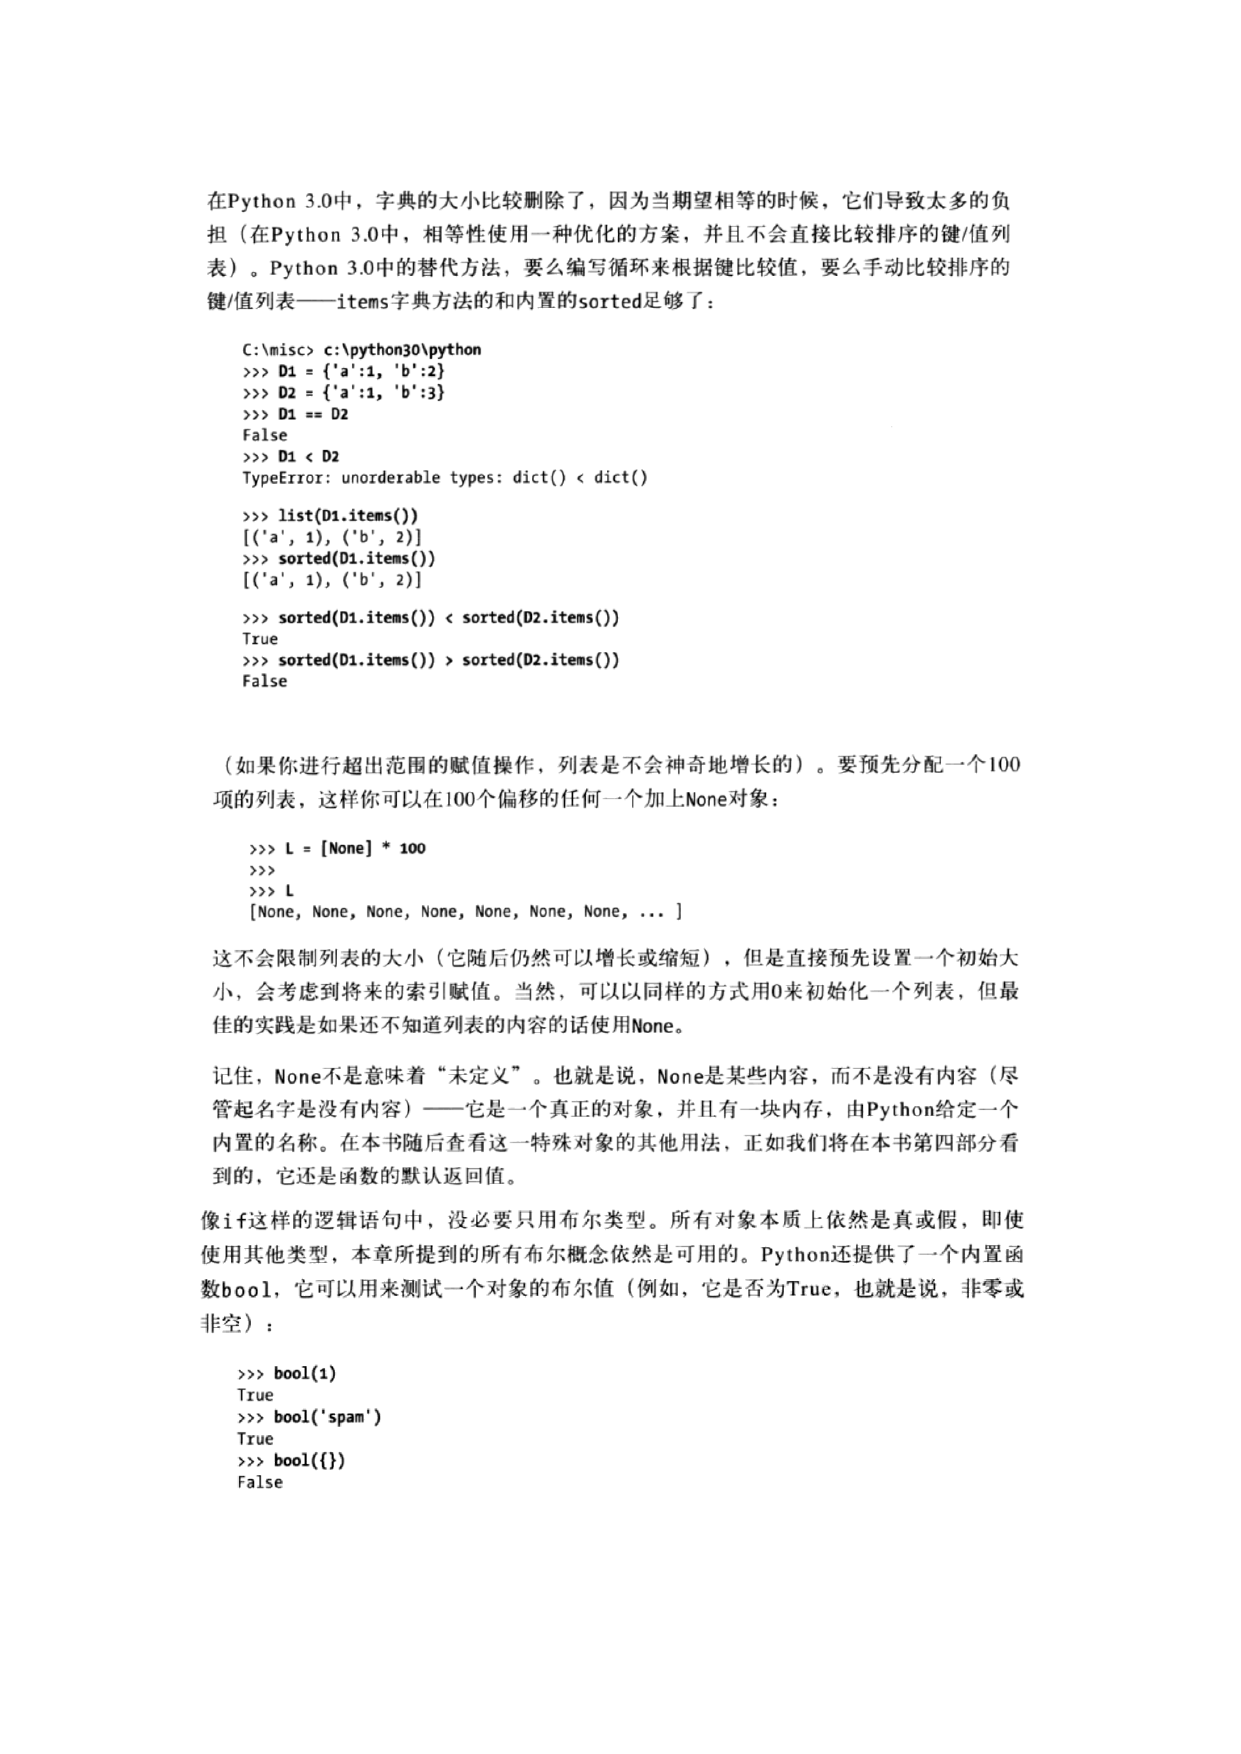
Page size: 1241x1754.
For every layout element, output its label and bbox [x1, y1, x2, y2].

picture [187, 162, 1053, 698]
picture [187, 747, 1053, 1194]
picture [187, 1202, 1053, 1499]
